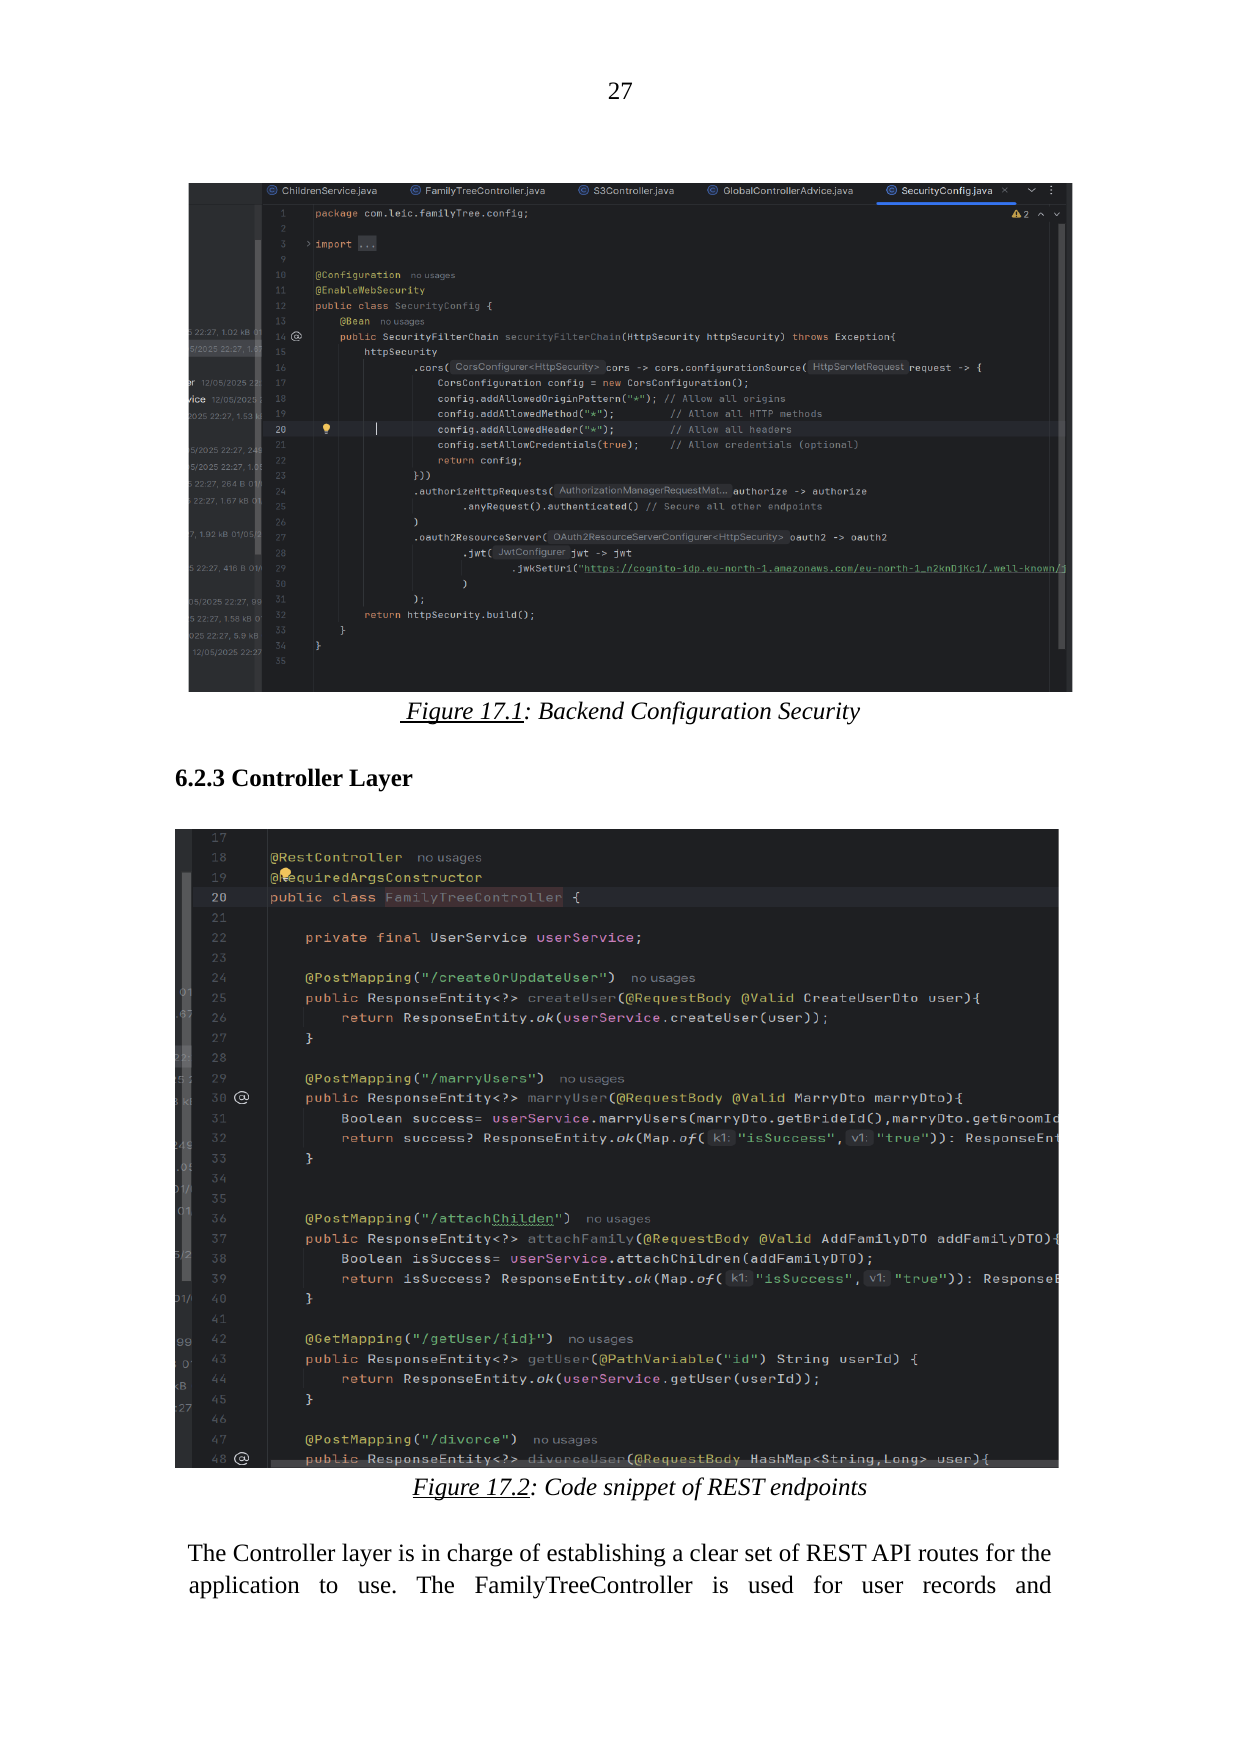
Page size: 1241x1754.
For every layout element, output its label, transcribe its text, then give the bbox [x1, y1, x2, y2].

text 6.2.3 Controller Layer [175, 763, 1053, 792]
picture [175, 829, 1059, 1468]
picture [188, 183, 1073, 692]
text Figure 17.1: Backend Configuration Security [187, 696, 1053, 725]
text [187, 1538, 1053, 1599]
text Figure 17.2: Code snippet of REST endpoints [187, 1472, 1053, 1501]
